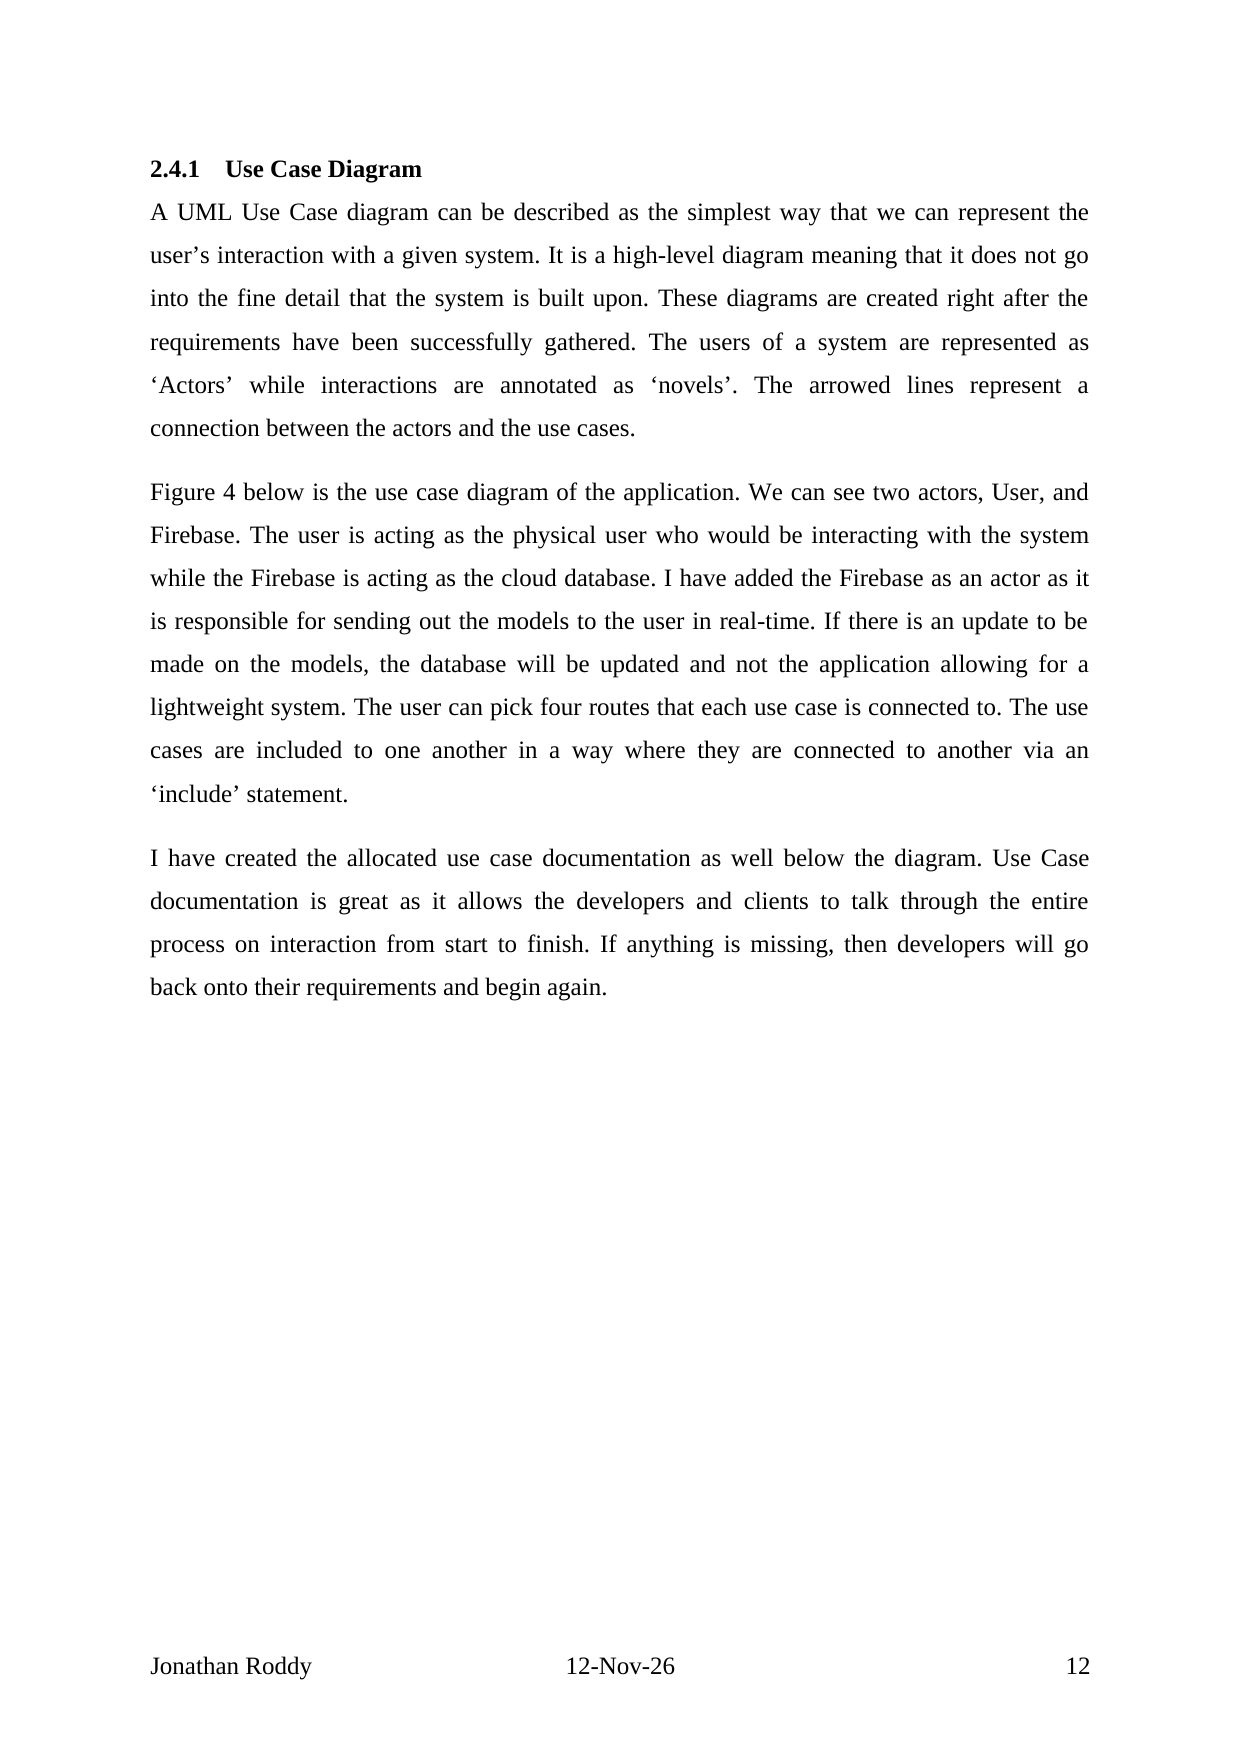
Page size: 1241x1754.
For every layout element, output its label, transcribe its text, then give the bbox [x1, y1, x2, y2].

subtitle Use Case Diagram [150, 154, 1090, 183]
text Figure 4 below is the use case diagram of the application. We can see two actors, User, and Firebase. The user is acting as the physical user who would be interacting with the system while the Firebase is acting as the cloud database. I have added the Firebase as an actor as it is responsible for sending out the models to the user in real-time. If there is an update to be made on the models, the database will be updated and not the application allowing for a lightweight system. The user can pick four routes that each use case is connected to. The use cases are included to one another in a way where they are connected to another via an ‘include’ statement. [150, 477, 1090, 807]
text I have created the allocated use case documentation as well below the diagram. Use Case documentation is great as it allows the developers and clients to talk through the entire process on interaction from start to finish. If anything is missing, then developers will go back onto their requirements and begin again. [150, 843, 1090, 1001]
text A UML Use Case diagram can be described as the simplest way that we can represent the user’s interaction with a given system. It is a high-level diagram meaning that it does not go into the fine detail that the system is built upon. These diagrams are created right after the requirements have been successfully gathered. The users of a system are represented as ‘Actors’ while interactions are annotated as ‘novels’. The arrowed lines represent a connection between the actors and the use cases. [150, 197, 1090, 442]
